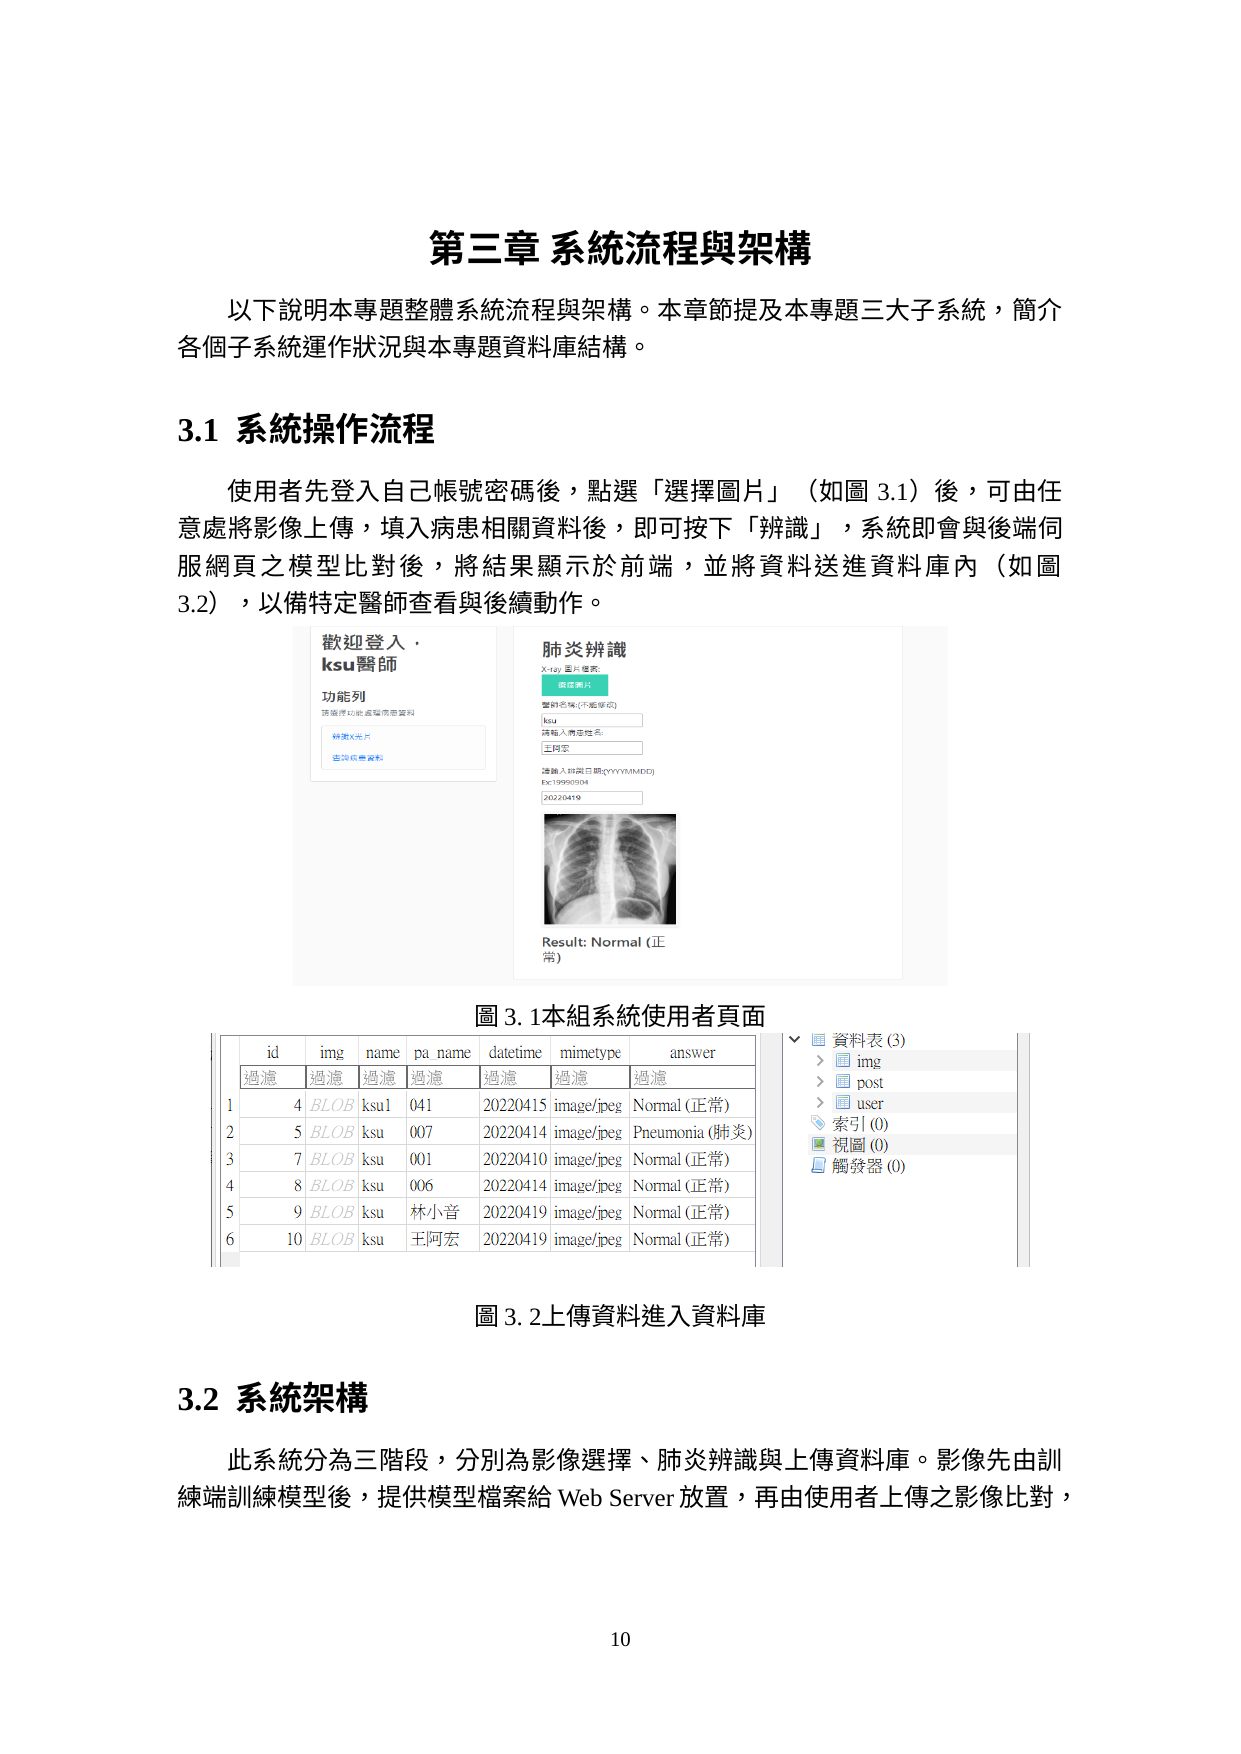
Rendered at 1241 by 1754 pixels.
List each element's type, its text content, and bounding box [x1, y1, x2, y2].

title 3.2 系統架構 [177, 1358, 1063, 1433]
text 此系統分為三階段，分別為影像選擇、肺炎辨識與上傳資料庫。影像先由訓練端訓練模型後，提供模型檔案給Web Server放置，再由使用者上傳之影像比對， [177, 1439, 1063, 1514]
text 以下說明本專題整體系統流程與架構。本章節提及本專題三大子系統，簡介各個子系統運作狀況與本專題資料庫結構。 [177, 289, 1063, 364]
title 3.1 系統操作流程 [177, 389, 1063, 464]
text 使用者先登入自己帳號密碼後，點選「選擇圖片」（如圖3.1）後，可由任意處將影像上傳，填入病患相關資料後，即可按下「辨識」，系統即會與後端伺服網頁之模型比對後，將結果顯示於前端，並將資料送進資料庫內（如圖3.2），以備特定醫師查看與後續動作。 [177, 471, 1063, 621]
picture [210, 1033, 1030, 1267]
title 第三章 系統流程與架構 [177, 208, 1063, 283]
picture [292, 626, 948, 986]
